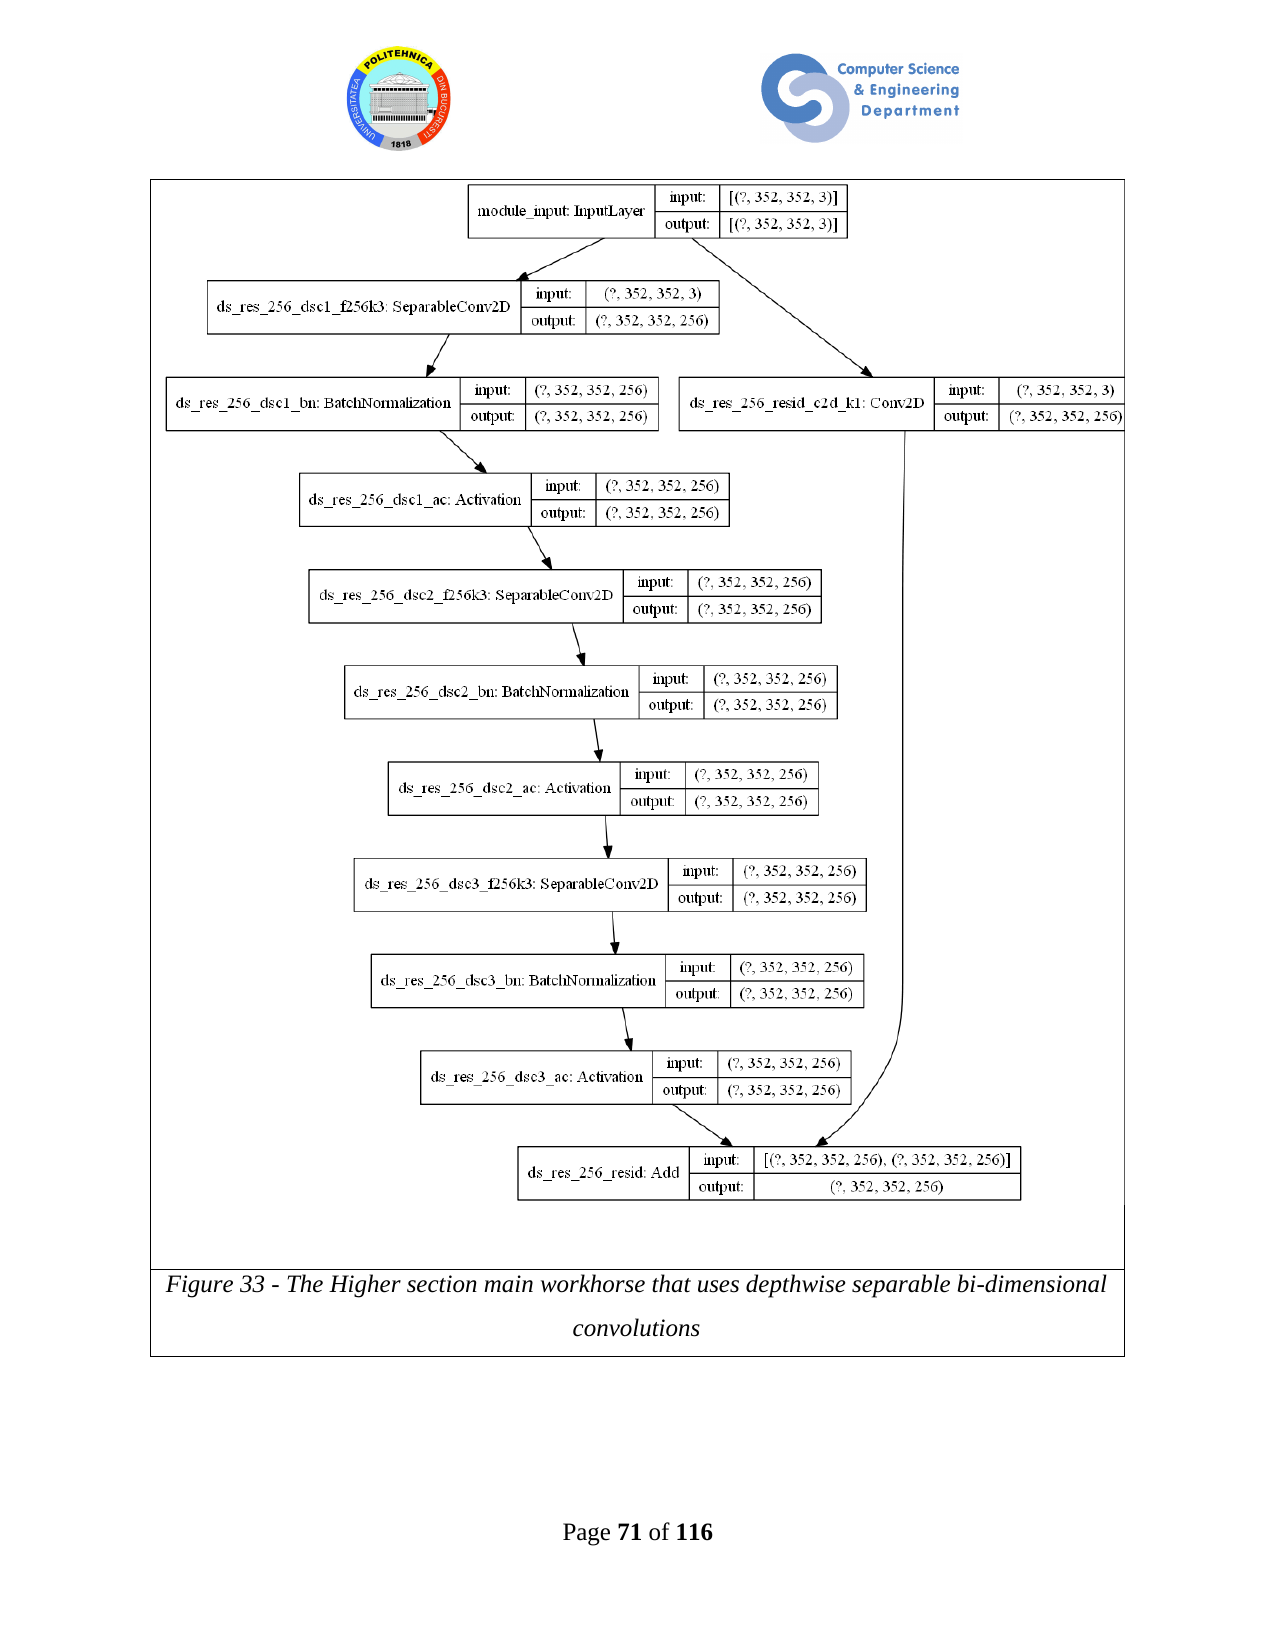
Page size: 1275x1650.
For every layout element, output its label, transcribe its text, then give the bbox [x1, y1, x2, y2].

picture [346, 46, 451, 151]
picture [760, 53, 963, 144]
picture [161, 180, 1125, 1205]
table_header [151, 180, 1124, 1268]
table_cell Figure 33 - The Higher section main workhorse that uses depthwise separable bi-dimensional convolutions [151, 1270, 1124, 1356]
